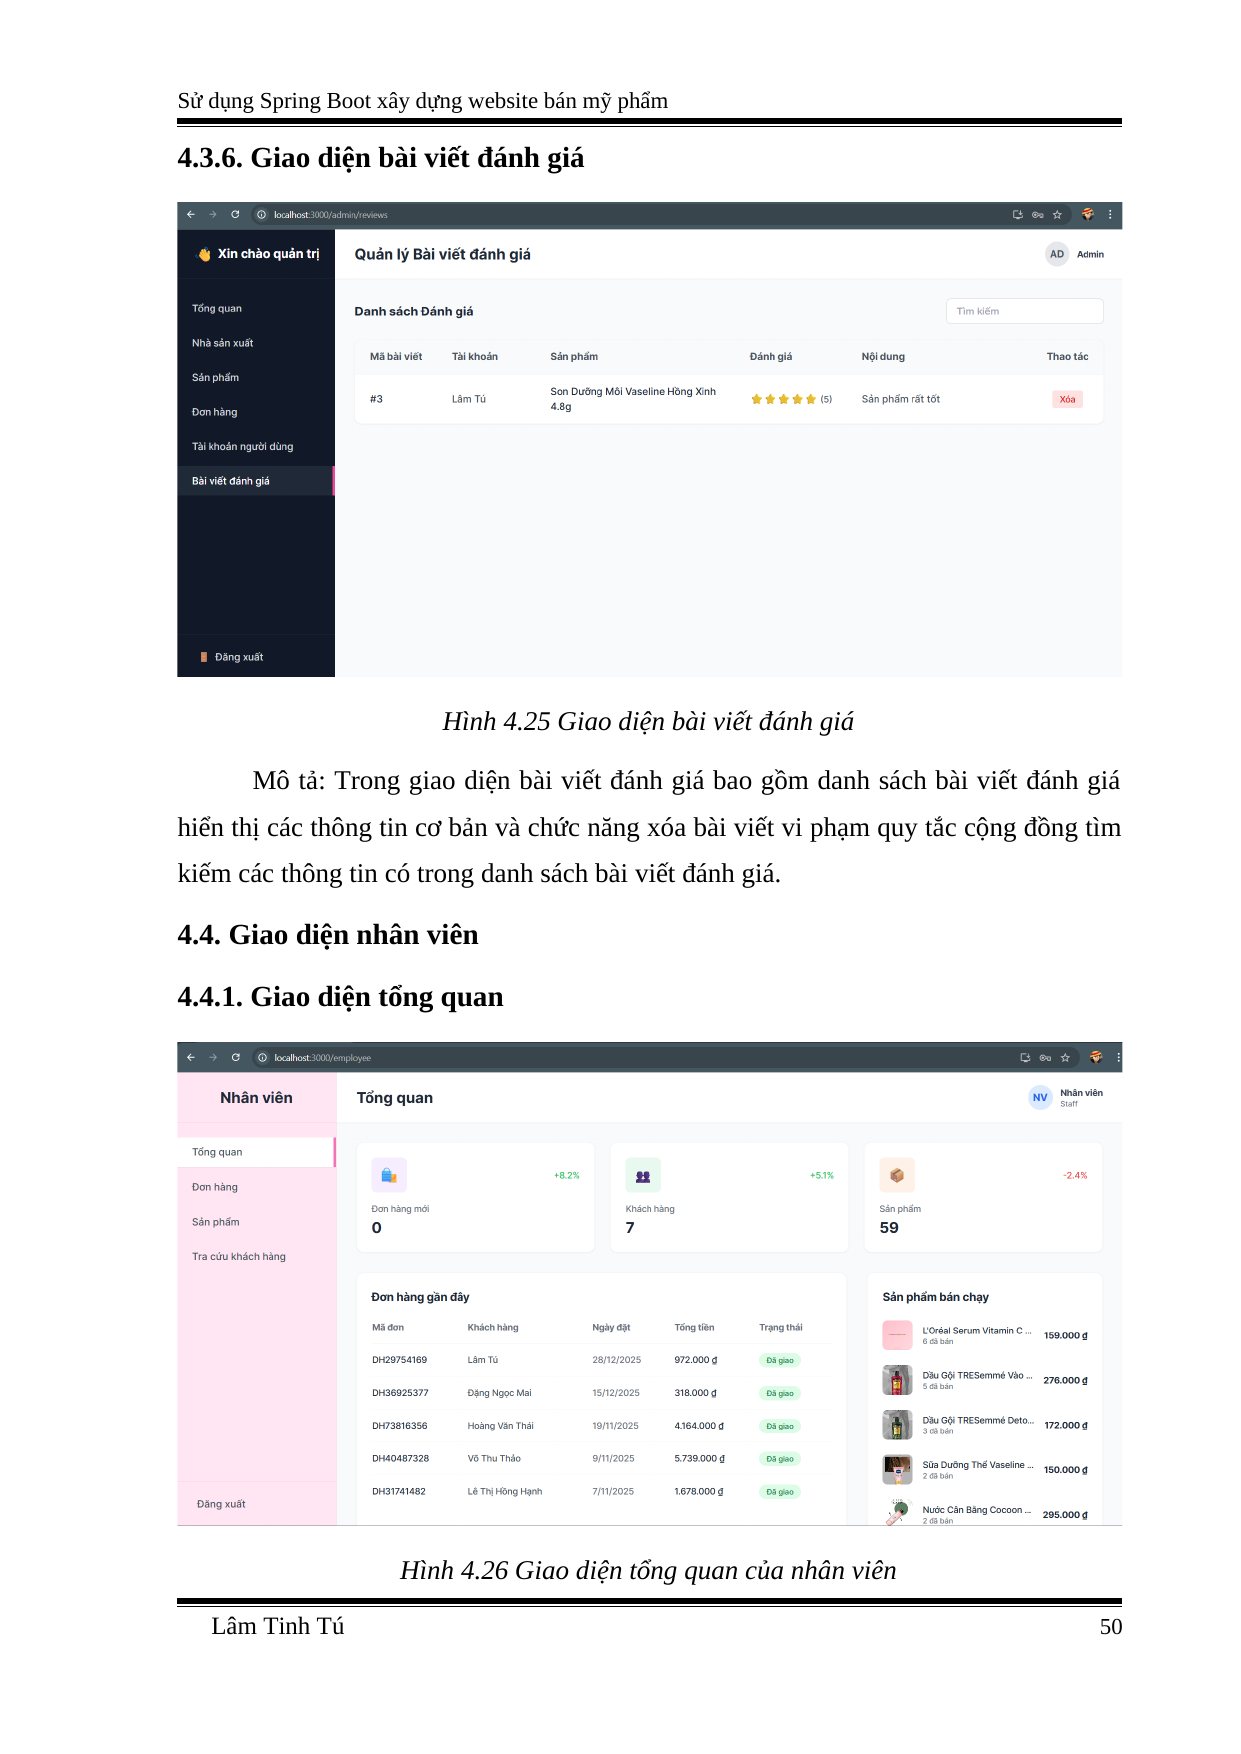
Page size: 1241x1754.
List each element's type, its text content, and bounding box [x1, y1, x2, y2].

picture [177, 202, 1123, 677]
picture [177, 1042, 1123, 1526]
subtitle Giao diện bài viết đánh giá [177, 140, 1122, 173]
subtitle Giao diện nhân viên [177, 917, 1122, 950]
subtitle Giao diện tổng quan [177, 979, 1122, 1013]
text Mô tả: Trong giao diện bài viết đánh giá bao gồm danh sách bài viết đánh giá hiển thị các thông tin cơ bản và chức năng xóa bài viết vi phạm quy tắc cộng đồng tìm kiếm các thông tin có trong danh sách bài viết đánh giá. [177, 764, 1122, 889]
